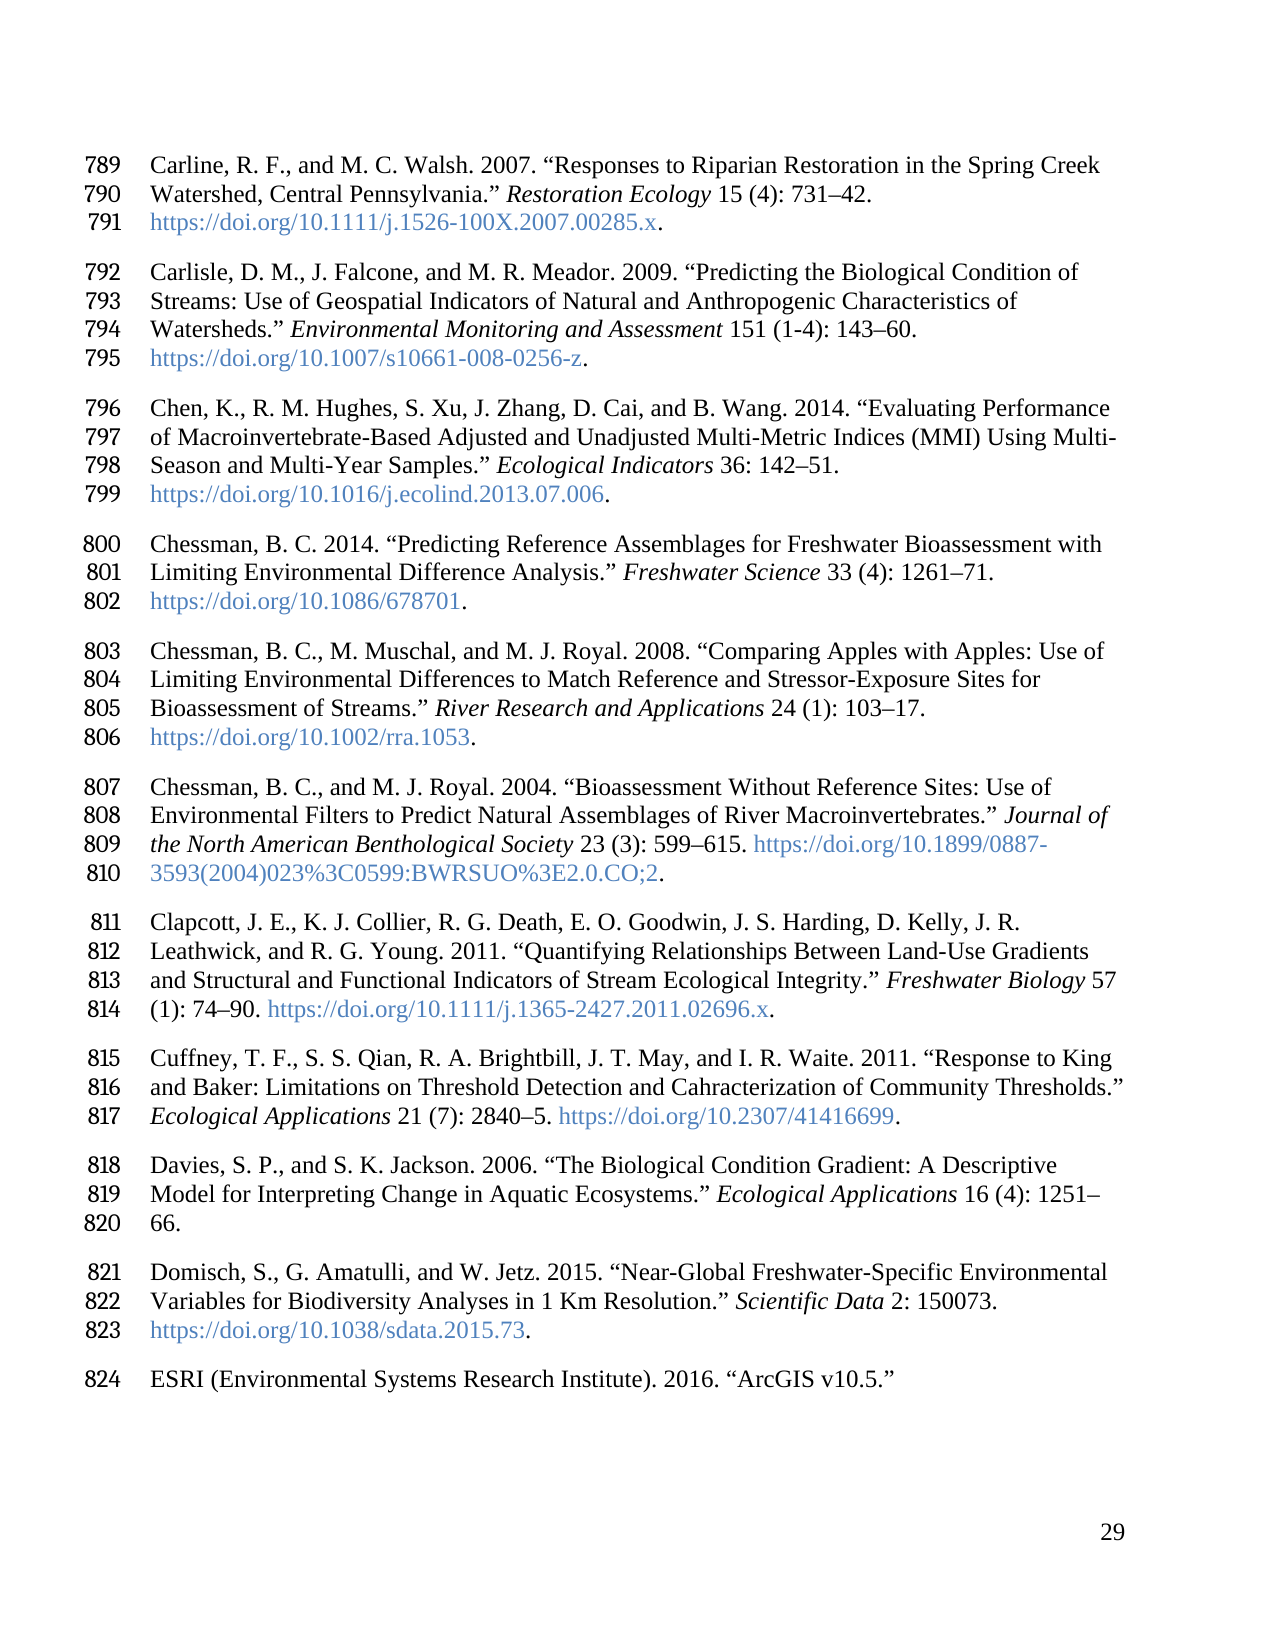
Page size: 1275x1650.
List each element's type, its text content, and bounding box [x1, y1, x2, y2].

text Carlisle, D. M., J. Falcone, and M. R. Meador. 2009. “Predicting the Biological Condition of Streams: Use of Geospatial Indicators of Natural and Anthropogenic Characteristics of Watersheds.” Environmental Monitoring and Assessment 151 (1-4): 143–60. https://doi.org/10.1007/s10661-008-0256-z. [150, 257, 1125, 372]
text Davies, S. P., and S. K. Jackson. 2006. “The Biological Condition Gradient: A Descriptive Model for Interpreting Change in Aquatic Ecosystems.” Ecological Applications 16 (4): 1251–66. [150, 1150, 1125, 1237]
text ESRI (Environmental Systems Research Institute). 2016. “ArcGIS v10.5.” [150, 1364, 1125, 1393]
text Chessman, B. C., and M. J. Royal. 2004. “Bioassessment Without Reference Sites: Use of Environmental Filters to Predict Natural Assemblages of River Macroinvertebrates.” Journal of the North American Benthological Society 23 (3): 599–615. https://doi.org/10.1899/0887-3593(2004)023%3C0599:BWRSUO%3E2.0.CO;2. [150, 772, 1125, 887]
text Carline, R. F., and M. C. Walsh. 2007. “Responses to Riparian Restoration in the Spring Creek Watershed, Central Pennsylvania.” Restoration Ecology 15 (4): 731–42. https://doi.org/10.1111/j.1526-100X.2007.00285.x. [150, 150, 1125, 236]
text Domisch, S., G. Amatulli, and W. Jetz. 2015. “Near-Global Freshwater-Specific Environmental Variables for Biodiversity Analyses in 1 Km Resolution.” Scientific Data 2: 150073. https://doi.org/10.1038/sdata.2015.73. [150, 1257, 1125, 1344]
text Chessman, B. C. 2014. “Predicting Reference Assemblages for Freshwater Bioassessment with Limiting Environmental Difference Analysis.” Freshwater Science 33 (4): 1261–71. https://doi.org/10.1086/678701. [150, 529, 1125, 615]
text Cuffney, T. F., S. S. Qian, R. A. Brightbill, J. T. May, and I. R. Waite. 2011. “Response to King and Baker: Limitations on Threshold Detection and Cahracterization of Community Thresholds.” Ecological Applications 21 (7): 2840–5. https://doi.org/10.2307/41416699. [150, 1043, 1125, 1129]
text Clapcott, J. E., K. J. Collier, R. G. Death, E. O. Goodwin, J. S. Harding, D. Kelly, J. R. Leathwick, and R. G. Young. 2011. “Quantifying Relationships Between Land-Use Gradients and Structural and Functional Indicators of Stream Ecological Integrity.” Freshwater Biology 57 (1): 74–90. https://doi.org/10.1111/j.1365-2427.2011.02696.x. [150, 907, 1125, 1022]
text Chen, K., R. M. Hughes, S. Xu, J. Zhang, D. Cai, and B. Wang. 2014. “Evaluating Performance of Macroinvertebrate-Based Adjusted and Unadjusted Multi-Metric Indices (MMI) Using Multi-Season and Multi-Year Samples.” Ecological Indicators 36: 142–51. https://doi.org/10.1016/j.ecolind.2013.07.006. [150, 393, 1125, 508]
text Chessman, B. C., M. Muschal, and M. J. Royal. 2008. “Comparing Apples with Apples: Use of Limiting Environmental Differences to Match Reference and Stressor-Exposure Sites for Bioassessment of Streams.” River Research and Applications 24 (1): 103–17. https://doi.org/10.1002/rra.1053. [150, 636, 1125, 751]
